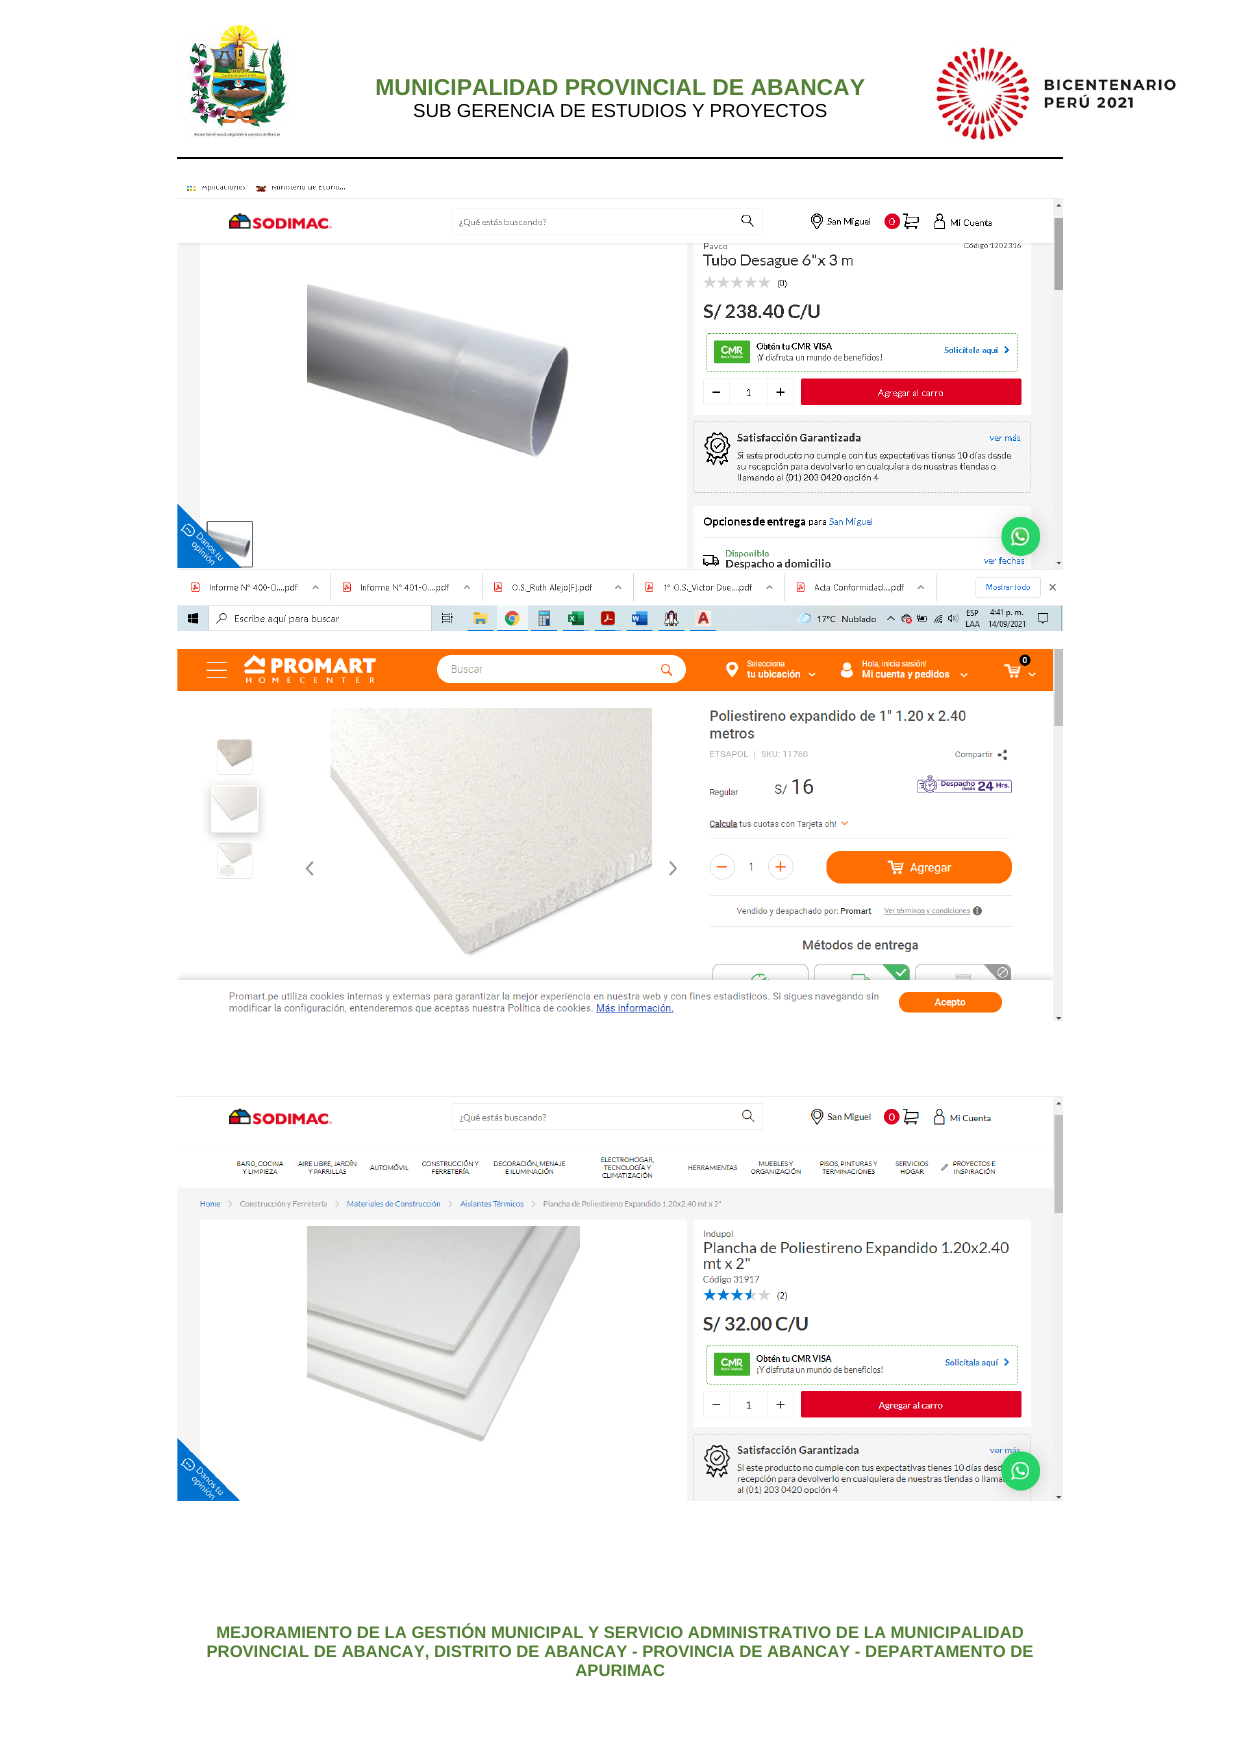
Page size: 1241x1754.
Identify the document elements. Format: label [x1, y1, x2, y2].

picture [177, 25, 290, 141]
picture [177, 649, 1063, 1021]
picture [177, 1092, 1063, 1501]
picture [177, 186, 1063, 631]
picture [928, 37, 1181, 143]
